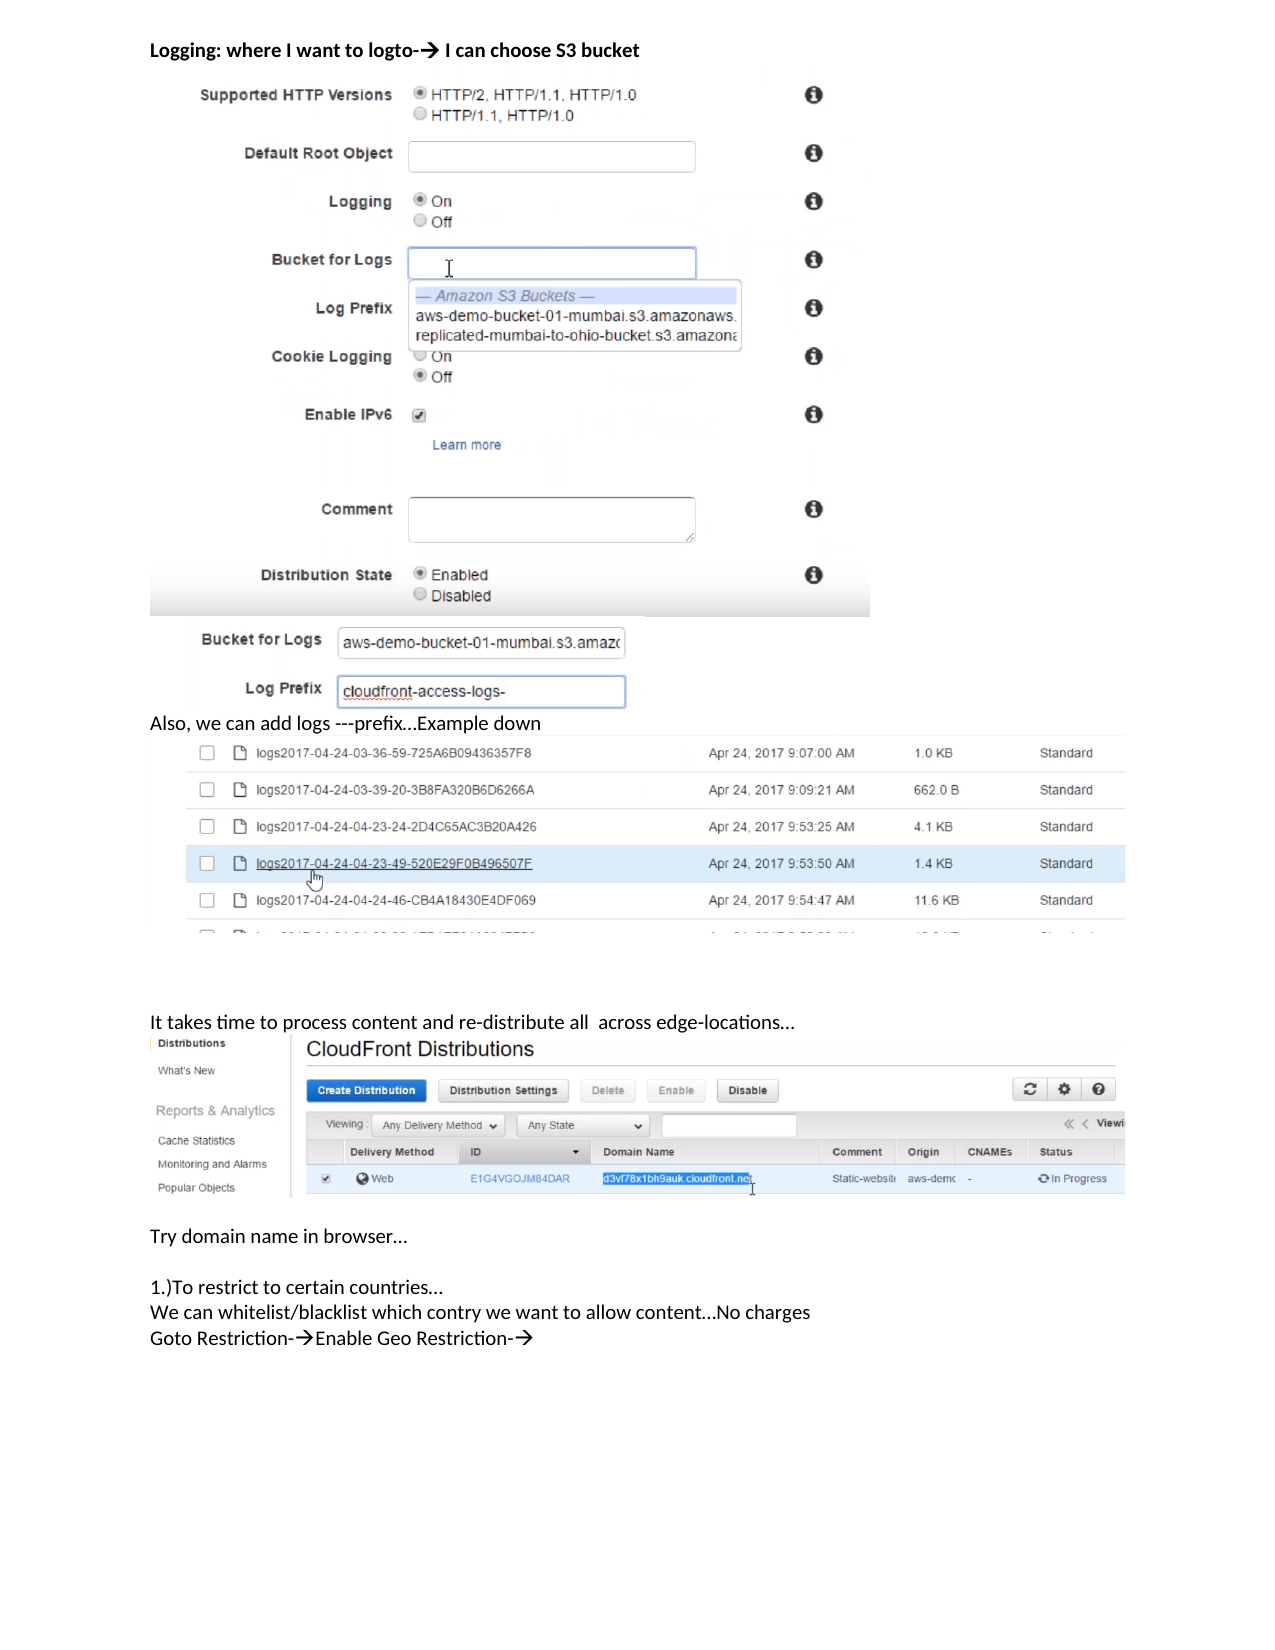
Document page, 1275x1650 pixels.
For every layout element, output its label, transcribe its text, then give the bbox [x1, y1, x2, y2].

text 1.)To restrict to certain countries… [150, 1274, 1125, 1299]
text Also, we can add logs ---prefix…Example down [150, 710, 1125, 735]
picture [150, 1034, 1125, 1198]
text Goto Restriction-Enable Geo Restriction- [150, 1325, 1125, 1350]
text We can whitelist/blacklist which contry we want to allow content…No charges [150, 1299, 1125, 1325]
text It takes time to process content and re-distribute all across edge-locations… [150, 1009, 1125, 1034]
text Try domain name in browser… [150, 1223, 1125, 1249]
picture [150, 735, 1125, 933]
picture [150, 62, 871, 710]
text Logging: where I want to logto- I can choose S3 bucket [150, 37, 1125, 63]
